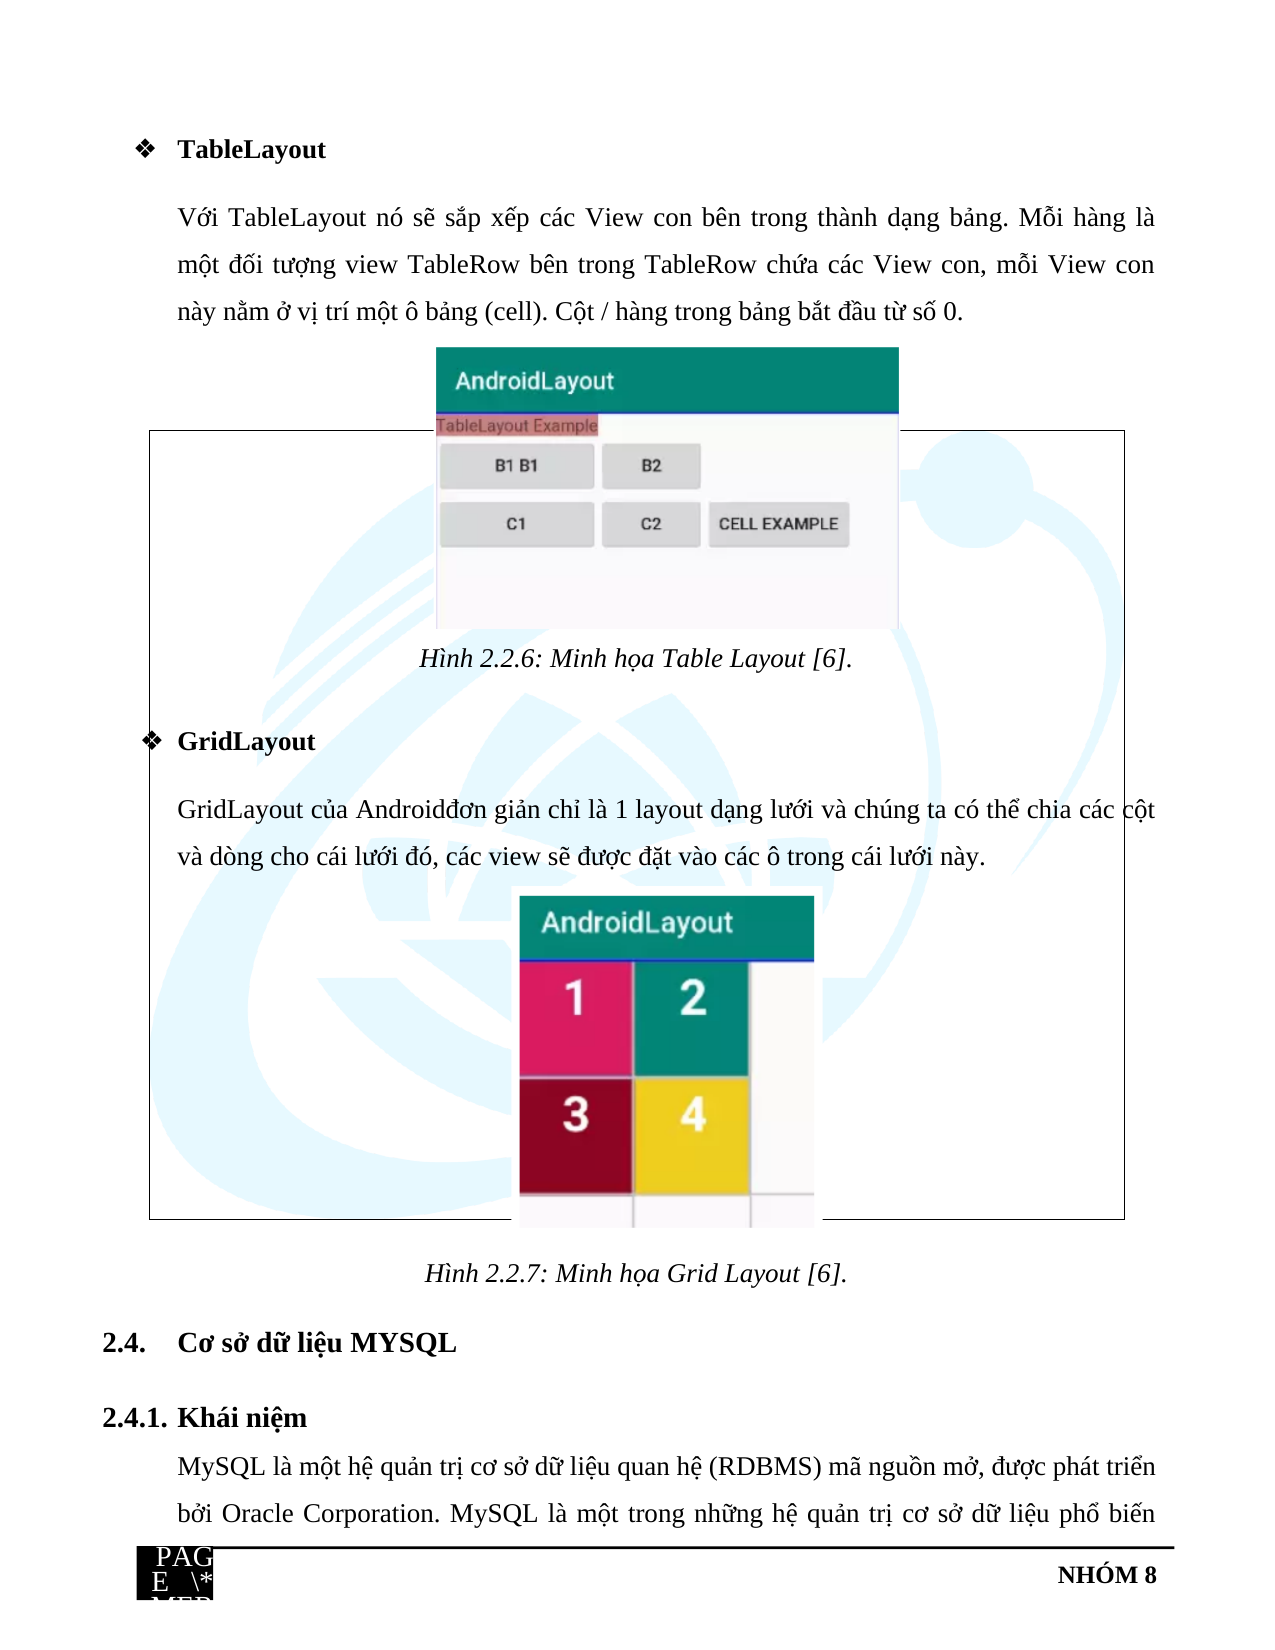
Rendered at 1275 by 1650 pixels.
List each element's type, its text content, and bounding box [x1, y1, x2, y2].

text GridLayout của Androidđơn giản chỉ là 1 layout dạng lưới và chúng ta có thể chia các cột và dòng cho cái lưới đó, các view sẽ được đặt vào các ô trong cái lưới này. [177, 793, 1157, 871]
picture [433, 341, 901, 629]
subtitle Khái niệm [102, 1400, 1157, 1434]
text Hình 2.2.6: Minh họa Table Layout [6]. [118, 643, 1157, 674]
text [177, 1450, 1157, 1528]
text Với TableLayout nó sẽ sắp xếp các View con bên trong thành dạng bảng. Mỗi hàng là một đối tượng view TableRow bên trong TableRow chứa các View con, mỗi View con này nằm ở vị trí một ô bảng (cell). Cột / hàng trong bảng bắt đầu từ số 0. [177, 201, 1157, 326]
list GridLayout [139, 710, 1157, 766]
list TableLayout [133, 118, 1157, 174]
text Hình 2.2.7: Minh họa Grid Layout [6]. [118, 1257, 1157, 1288]
subtitle Cơ sở dữ liệu MYSQL [102, 1325, 1157, 1358]
picture [511, 886, 823, 1243]
